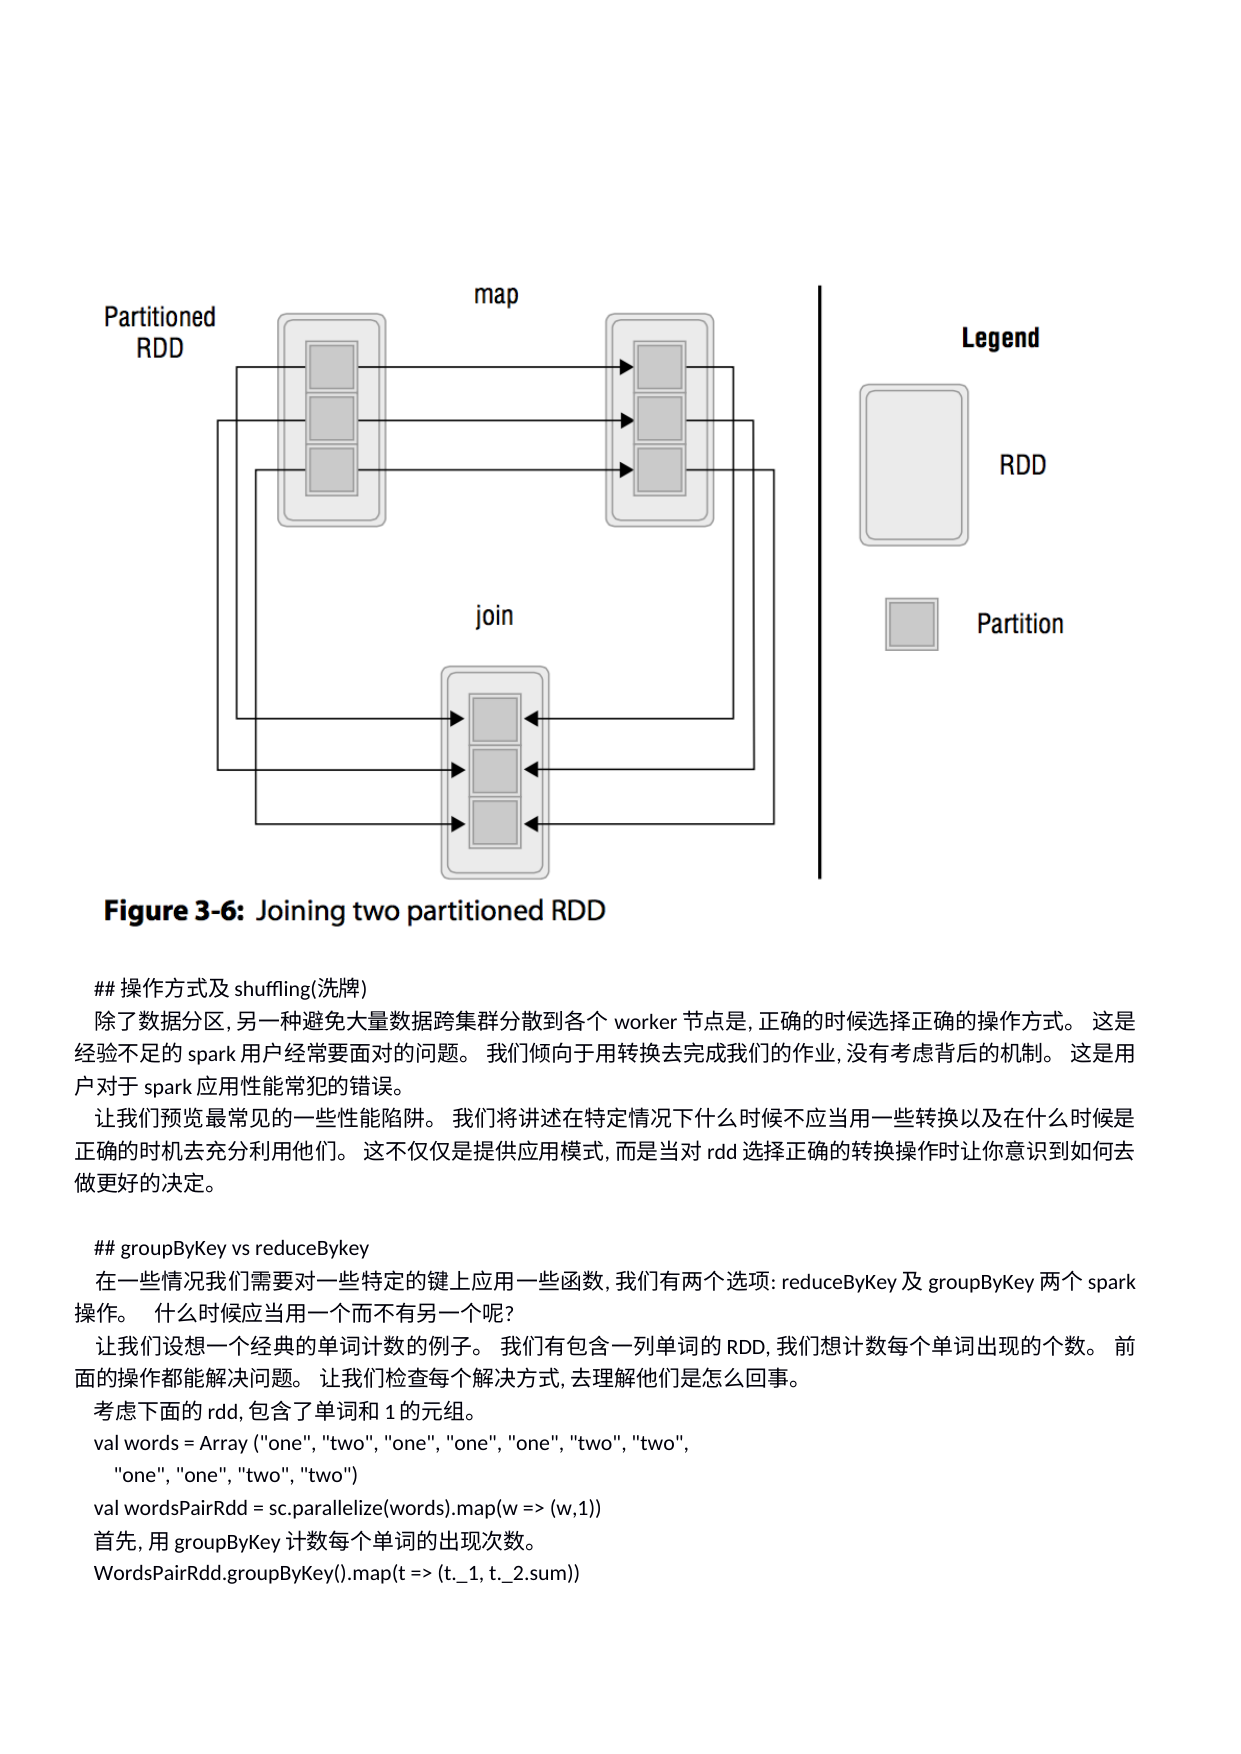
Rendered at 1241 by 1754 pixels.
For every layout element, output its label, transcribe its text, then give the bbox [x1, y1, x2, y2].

text "one", "one", "two", "two") [74, 1458, 1137, 1491]
picture [78, 223, 1133, 937]
text ## 操作方式及shuffling(洗牌) [74, 971, 1137, 1003]
text ## groupByKey vs reduceBykey [74, 1231, 1137, 1263]
text 考虑下面的rdd, 包含了单词和1的元组。 [74, 1393, 1137, 1426]
text 让我们设想一个经典的单词计数的例子。 我们有包含一列单词的RDD, 我们想计数每个单词出现的个数。 前面的操作都能解决问题。 让我们检查每个解决方式, 去理解他们是怎么回事。 [74, 1328, 1137, 1393]
text val wordsPairRdd = sc.parallelize(words).map(w => (w,1)) [74, 1491, 1137, 1523]
text 让我们预览最常见的一些性能陷阱。 我们将讲述在特定情况下什么时候不应当用一些转换以及在什么时候是正确的时机去充分利用他们。 这不仅仅是提供应用模式, 而是当对rdd选择正确的转换操作时让你意识到如何去做更好的决定。 [74, 1101, 1137, 1198]
text WordsPairRdd.groupByKey().map(t => (t._1, t._2.sum)) [74, 1556, 1137, 1588]
text 除了数据分区, 另一种避免大量数据跨集群分散到各个worker节点是, 正确的时候选择正确的操作方式。 这是经验不足的spark用户经常要面对的问题。 我们倾向于用转换去完成我们的作业, 没有考虑背后的机制。 这是用户对于spark应用性能常犯的错误。 [74, 1003, 1137, 1101]
text 在一些情况我们需要对一些特定的键上应用一些函数, 我们有两个选项: reduceByKey及groupByKey两个spark操作。 什么时候应当用一个而不有另一个呢? [74, 1263, 1137, 1328]
text val words = Array ("one", "two", "one", "one", "one", "two", "two", [74, 1426, 1137, 1458]
text 首先, 用groupByKey计数每个单词的出现次数。 [74, 1523, 1137, 1556]
